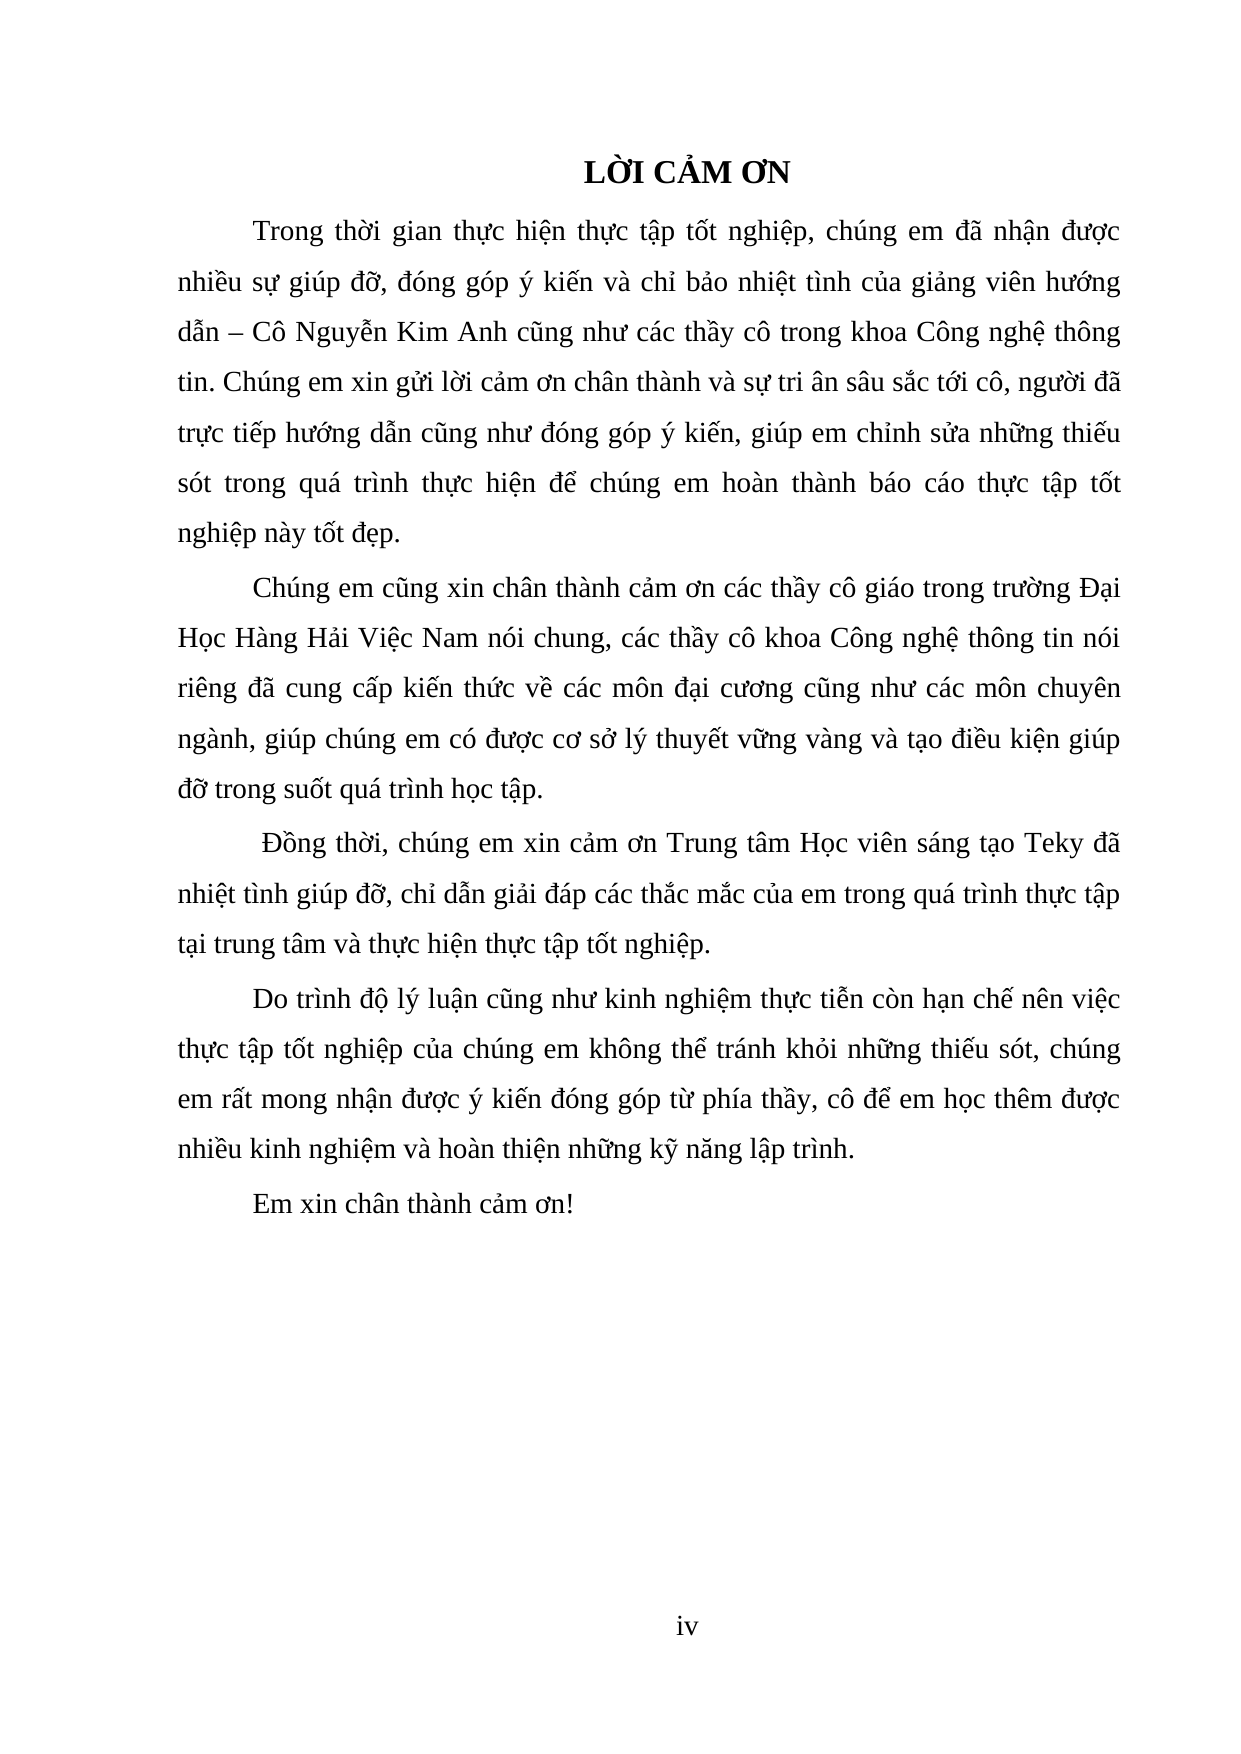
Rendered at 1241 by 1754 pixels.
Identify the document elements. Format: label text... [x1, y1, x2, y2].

text LỜI CẢM ƠN [177, 152, 1122, 190]
text Em xin chân thành cảm ơn! [177, 1186, 1122, 1220]
text Trong thời gian thực hiện thực tập tốt nghiệp, chúng em đã nhận được nhiều sự giúp đỡ, đóng góp ý kiến và chỉ bảo nhiệt tình của giảng viên hướng dẫn – Cô Nguyễn Kim Anh cũng như các thầy cô trong khoa Công nghệ thông tin. Chúng em xin gửi lời cảm ơn chân thành và sự tri ân sâu sắc tới cô, người đã trực tiếp hướng dẫn cũng như đóng góp ý kiến, giúp em chỉnh sửa những thiếu sót trong quá trình thực hiện để chúng em hoàn thành báo cáo thực tập tốt nghiệp này tốt đẹp. [177, 213, 1122, 549]
text Đồng thời, chúng em xin cảm ơn Trung tâm Học viên sáng tạo Teky đã nhiệt tình giúp đỡ, chỉ dẫn giải đáp các thắc mắc của em trong quá trình thực tập tại trung tâm và thực hiện thực tập tốt nghiệp. [177, 826, 1122, 960]
text Chúng em cũng xin chân thành cảm ơn các thầy cô giáo trong trường Đại Học Hàng Hải Việc Nam nói chung, các thầy cô khoa Công nghệ thông tin nói riêng đã cung cấp kiến thức về các môn đại cương cũng như các môn chuyên ngành, giúp chúng em có được cơ sở lý thuyết vững vàng và tạo điều kiện giúp đỡ trong suốt quá trình học tập. [177, 570, 1122, 805]
text Do trình độ lý luận cũng như kinh nghiệm thực tiễn còn hạn chế nên việc thực tập tốt nghiệp của chúng em không thể tránh khỏi những thiếu sót, chúng em rất mong nhận được ý kiến đóng góp từ phía thầy, cô để em học thêm được nhiều kinh nghiệm và hoàn thiện những kỹ năng lập trình. [177, 981, 1122, 1165]
